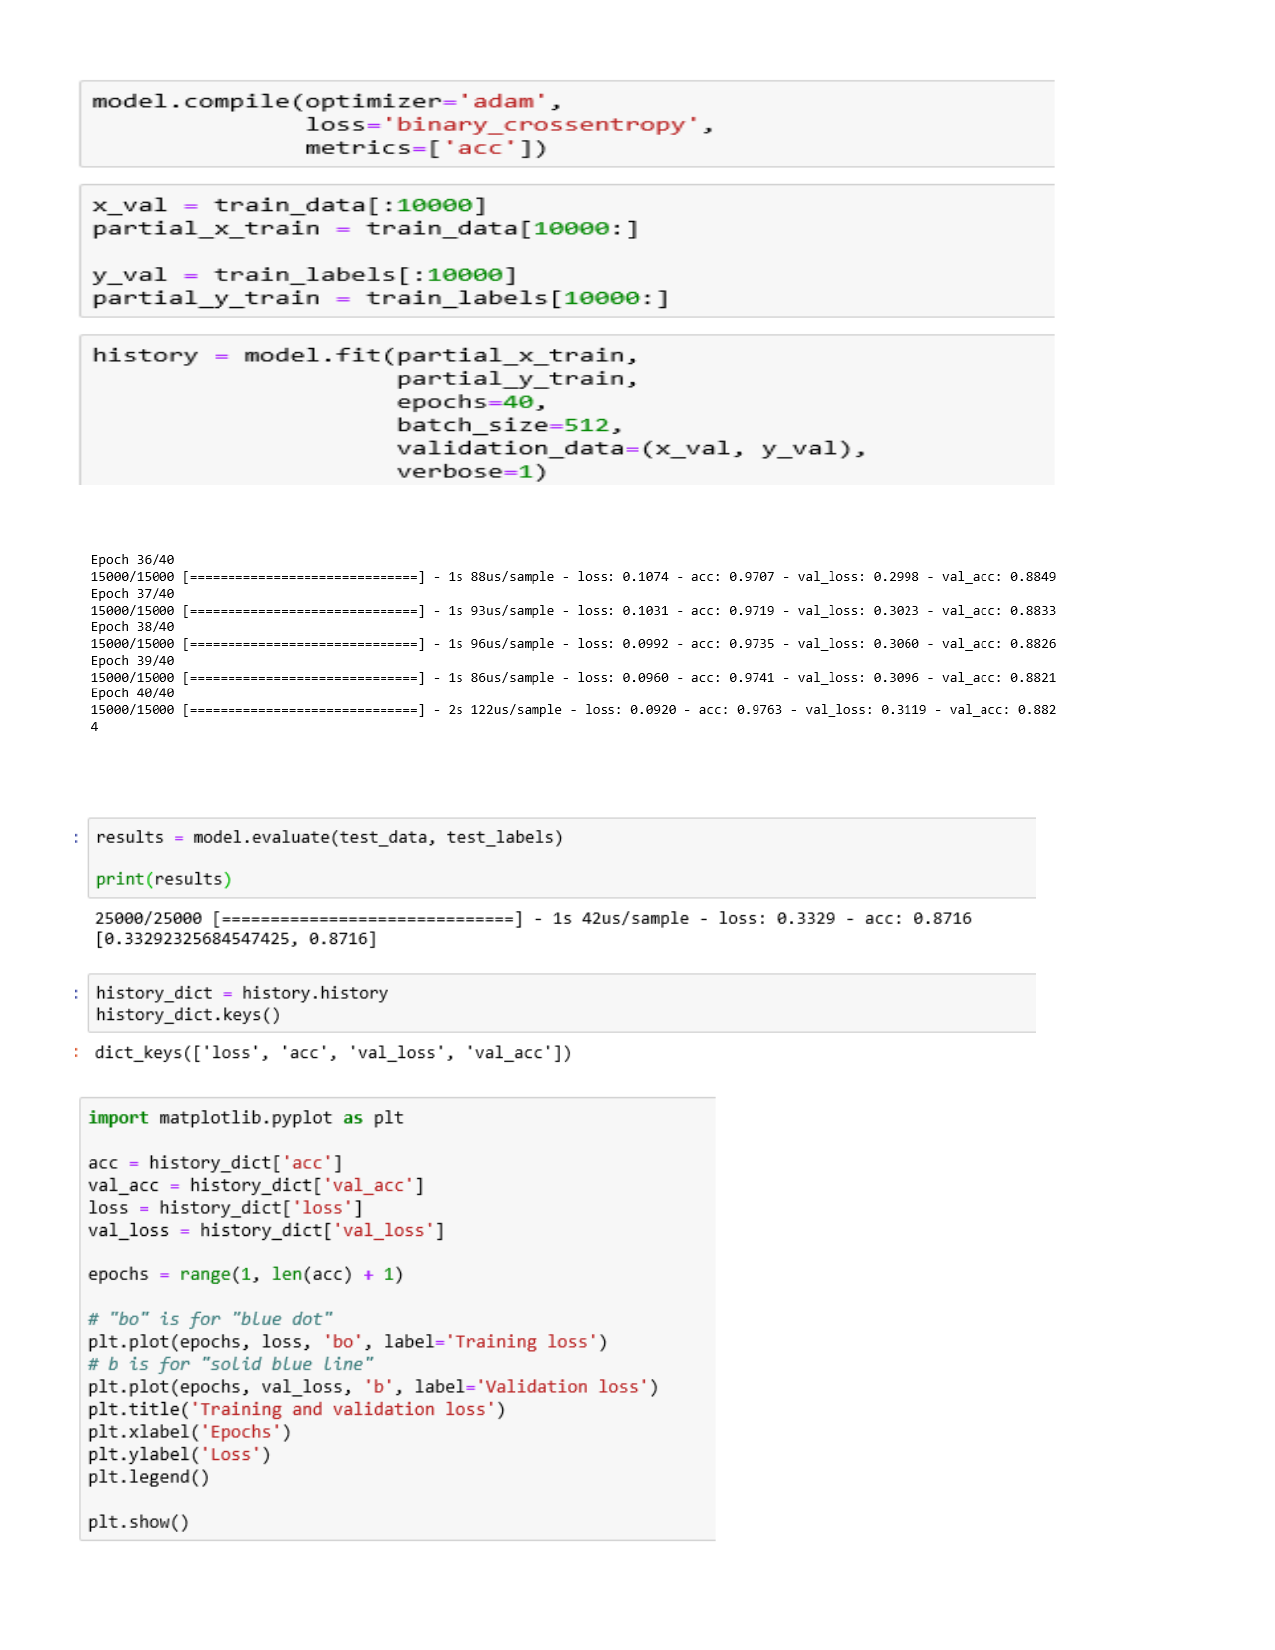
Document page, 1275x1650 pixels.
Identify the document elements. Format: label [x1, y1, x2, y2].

picture [75, 75, 1055, 485]
picture [75, 550, 1073, 743]
picture [75, 808, 1036, 1077]
picture [75, 1095, 716, 1545]
